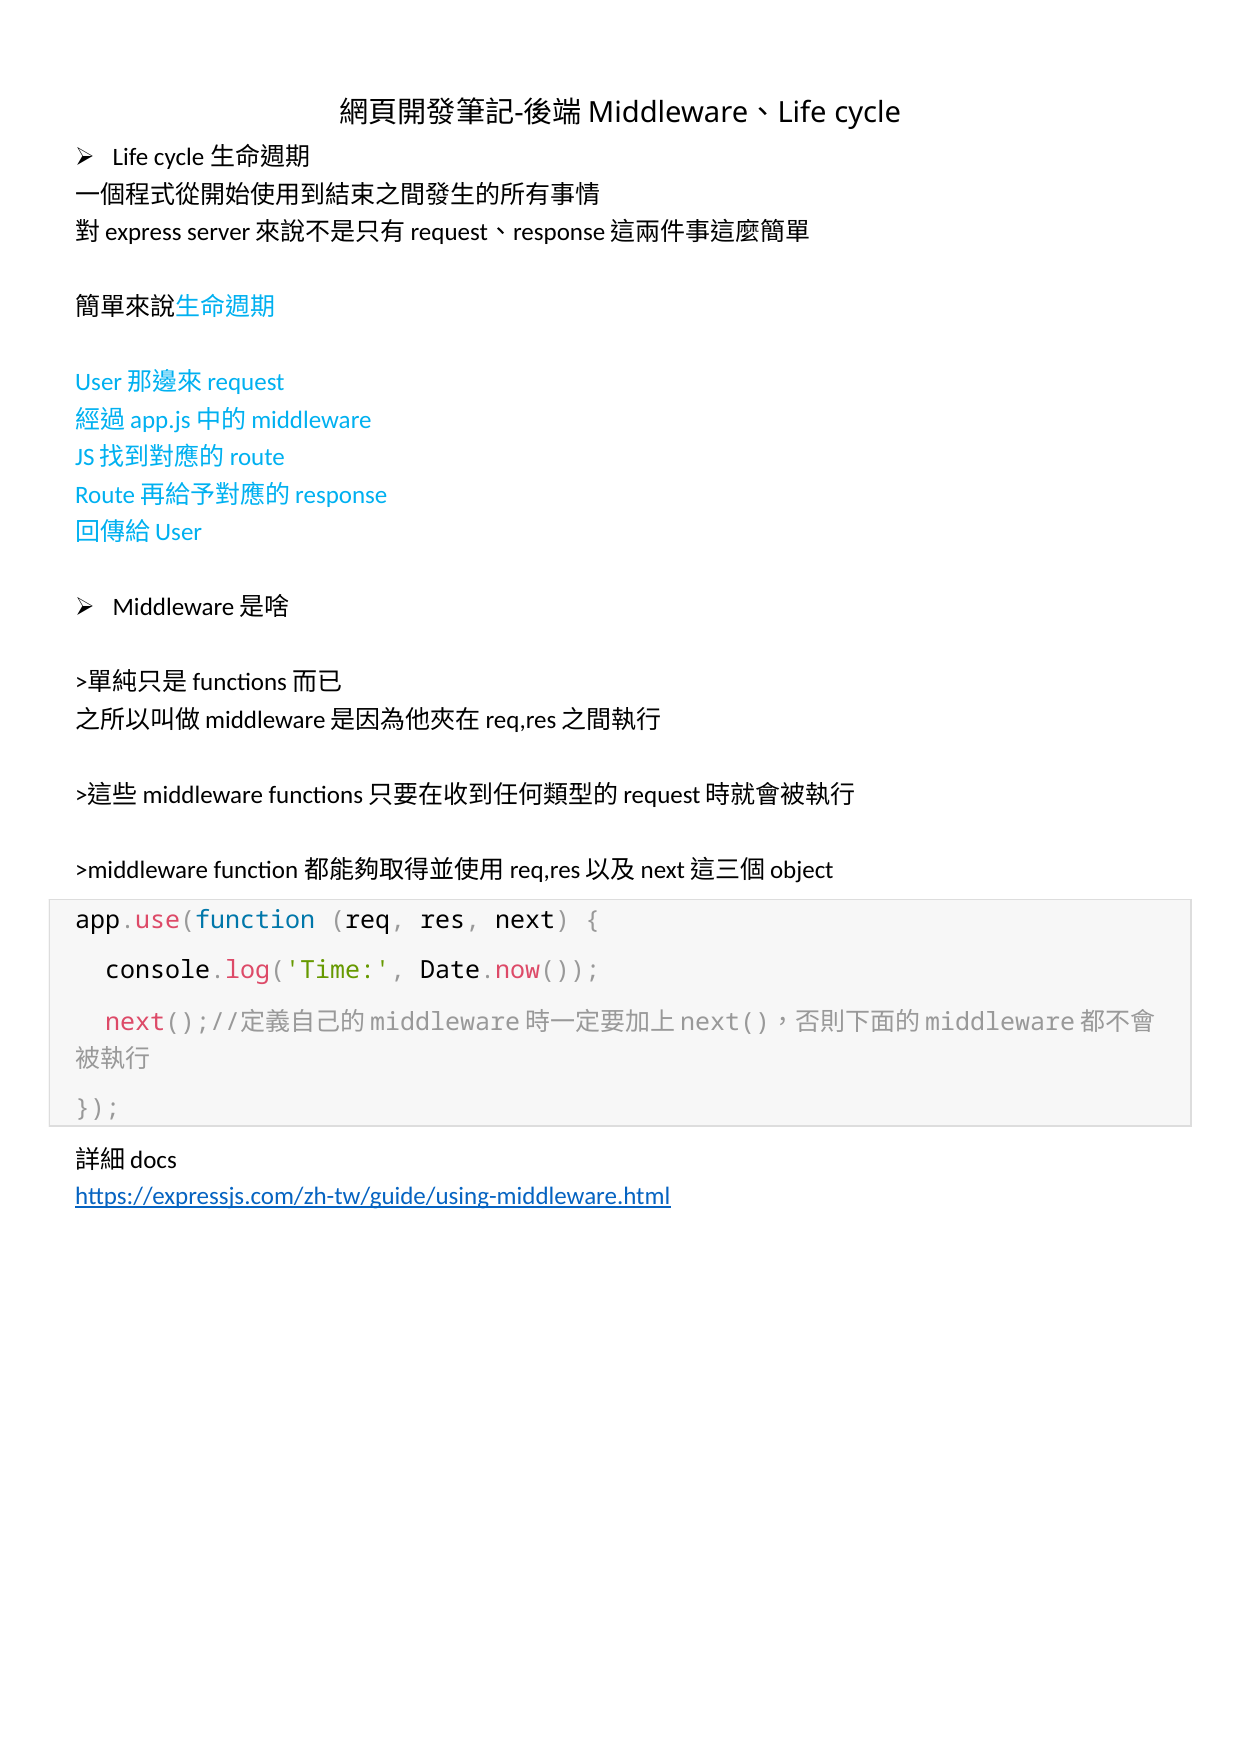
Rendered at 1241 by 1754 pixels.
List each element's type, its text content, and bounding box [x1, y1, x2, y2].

text >單純只是functions而已 [75, 661, 1165, 699]
list Life cycle 生命週期 [75, 136, 1165, 174]
text Route再給予對應的response [75, 474, 1165, 511]
text 之所以叫做middleware是因為他夾在req,res之間執行 [75, 699, 1165, 736]
text https://expressjs.com/zh-tw/guide/using-middleware.html [75, 1177, 1165, 1214]
text 簡單來說生命週期 [75, 286, 1165, 324]
text }); [50, 1086, 1190, 1125]
text 對express server來說不是只有request、response這兩件事這麼簡單 [75, 211, 1165, 249]
text 詳細docs [75, 1139, 1165, 1177]
text 經過app.js 中的middleware [75, 399, 1165, 436]
text JS找到對應的route [75, 436, 1165, 474]
text app.use(function (req, res, next) { [50, 900, 1190, 938]
text 一個程式從開始使用到結束之間發生的所有事情 [75, 174, 1165, 211]
text >這些middleware functions只要在收到任何類型的request時就會被執行 [75, 774, 1165, 811]
list Middleware是啥 [75, 586, 1165, 624]
text next();//定義自己的middleware時一定要加上next()，否則下面的middleware都不會被執行 [50, 999, 1190, 1075]
text >middleware function 都能夠取得並使用 req,res以及next這三個object [75, 849, 1165, 886]
text 回傳給User [75, 511, 1165, 549]
text User那邊來request [75, 361, 1165, 399]
text console.log('Time:', Date.now()); [50, 949, 1190, 988]
